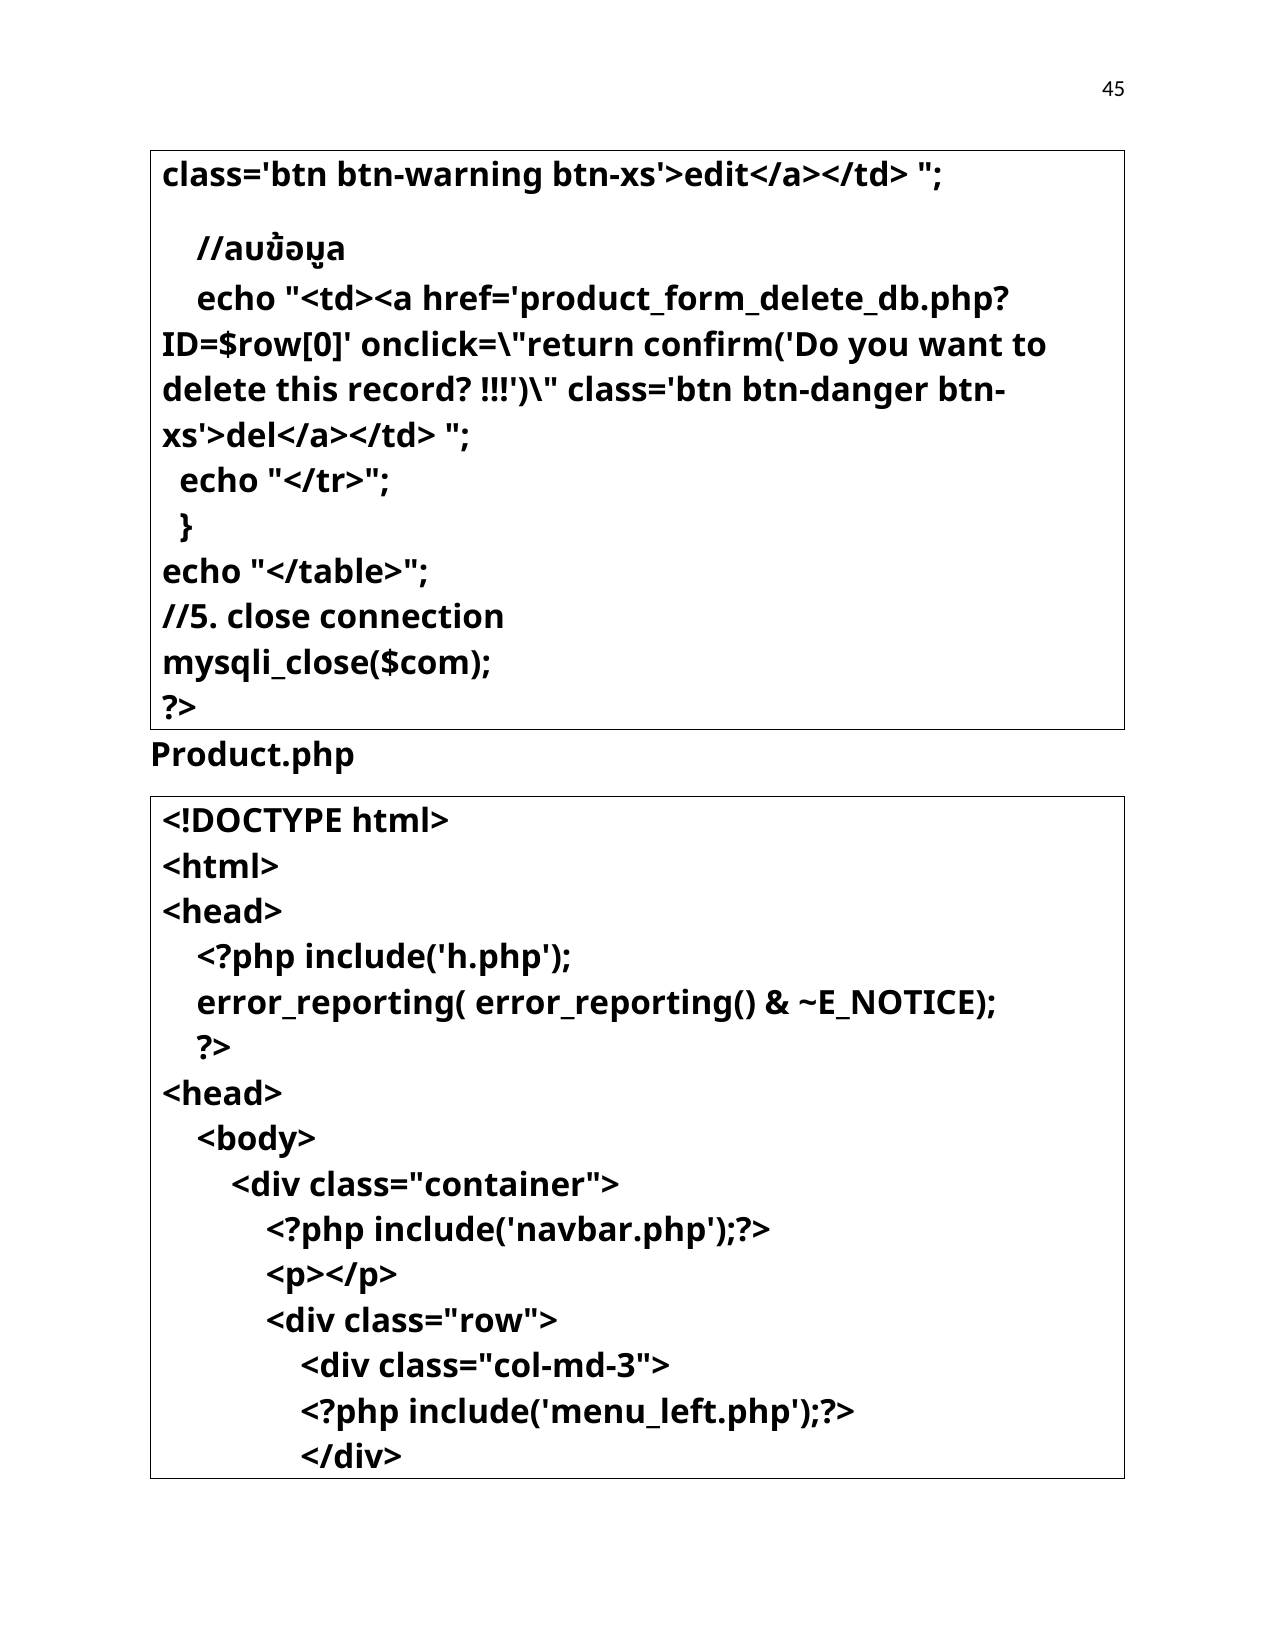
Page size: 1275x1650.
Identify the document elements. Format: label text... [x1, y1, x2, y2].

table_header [151, 797, 1124, 1478]
text Product.php [150, 730, 1125, 776]
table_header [151, 151, 1124, 729]
